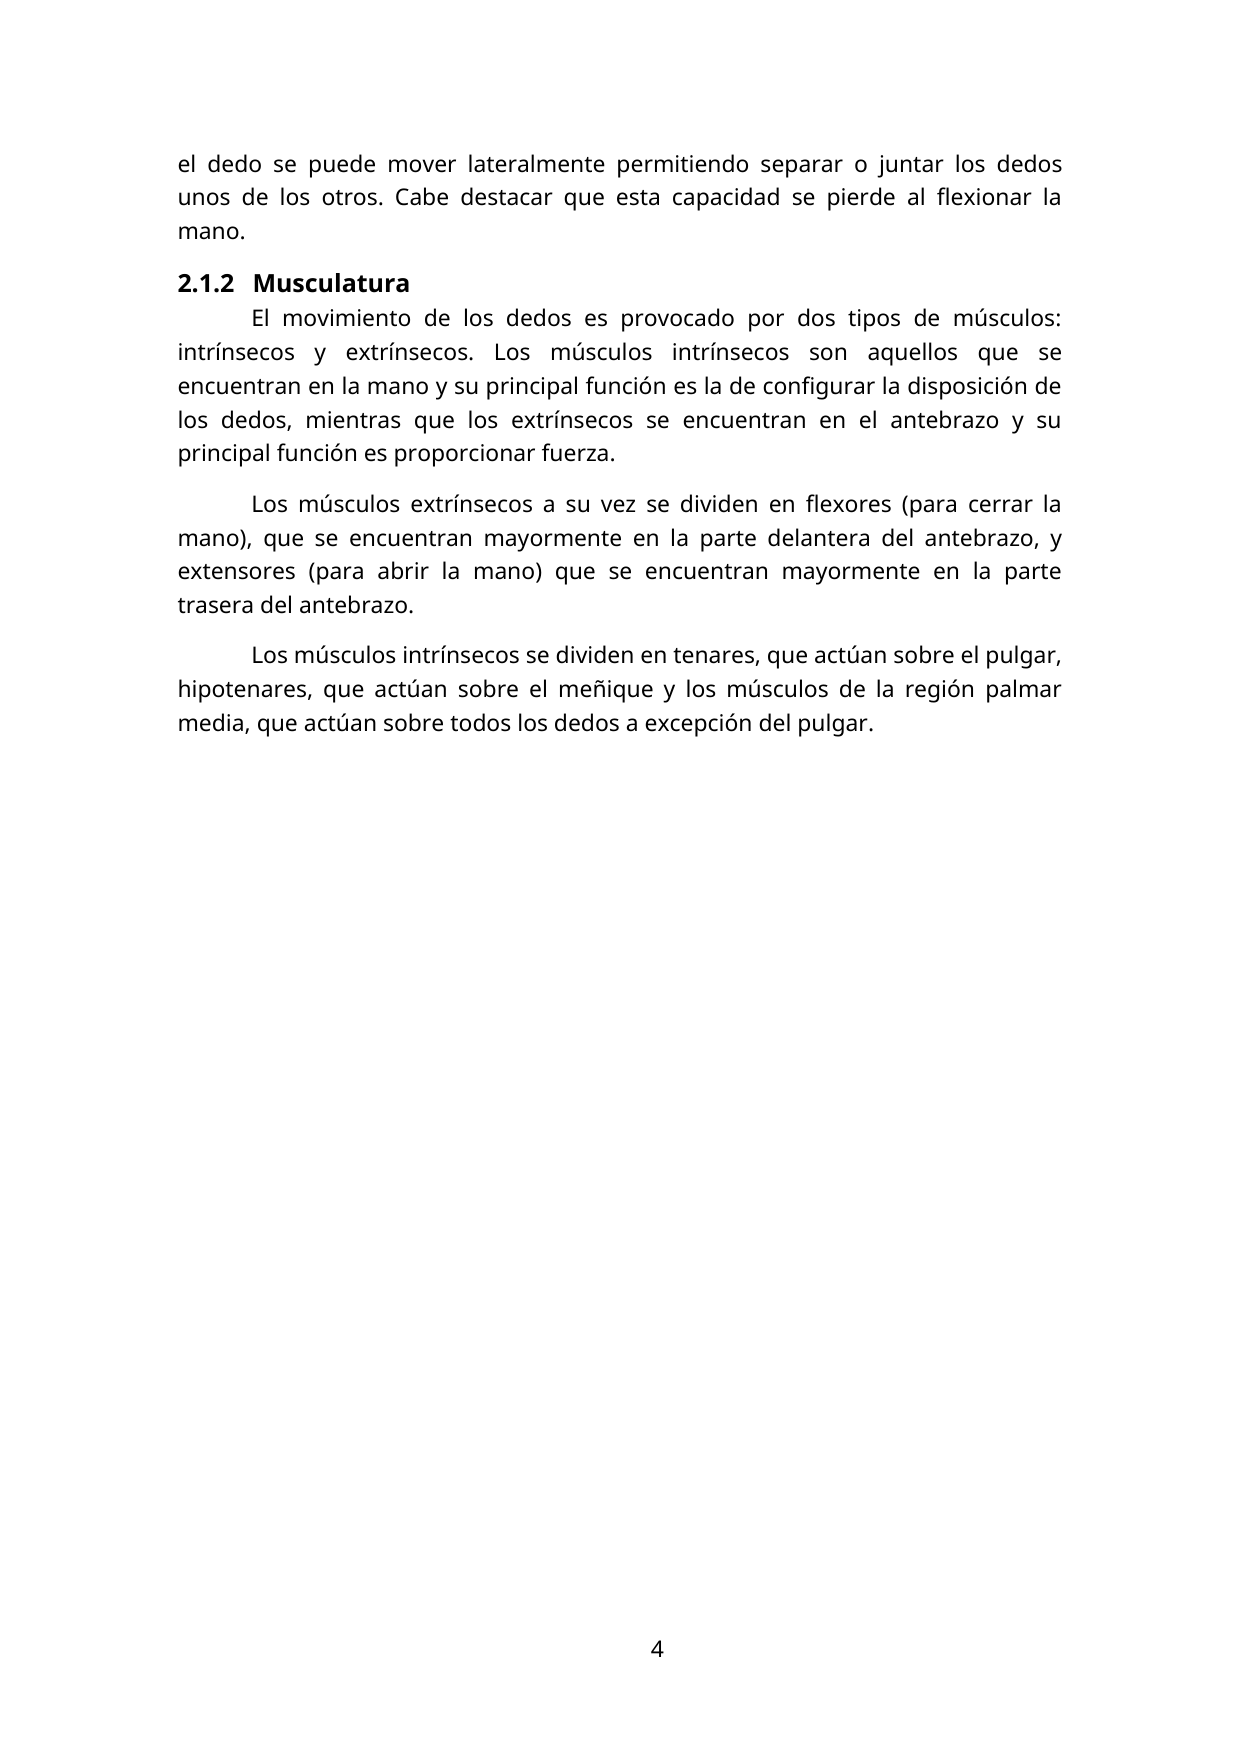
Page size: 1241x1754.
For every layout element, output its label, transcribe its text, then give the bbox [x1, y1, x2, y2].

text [177, 148, 1063, 246]
text Los músculos intrínsecos se dividen en tenares, que actúan sobre el pulgar, hipotenares, que actúan sobre el meñique y los músculos de la región palmar media, que actúan sobre todos los dedos a excepción del pulgar. [177, 639, 1063, 738]
subtitle Musculatura [177, 266, 1063, 299]
text El movimiento de los dedos es provocado por dos tipos de músculos: intrínsecos y extrínsecos. Los músculos intrínsecos son aquellos que se encuentran en la mano y su principal función es la de configurar la disposición de los dedos, mientras que los extrínsecos se encuentran en el antebrazo y su principal función es proporcionar fuerza. [177, 302, 1063, 468]
text Los músculos extrínsecos a su vez se dividen en flexores (para cerrar la mano), que se encuentran mayormente en la parte delantera del antebrazo, y extensores (para abrir la mano) que se encuentran mayormente en la parte trasera del antebrazo. [177, 488, 1063, 620]
